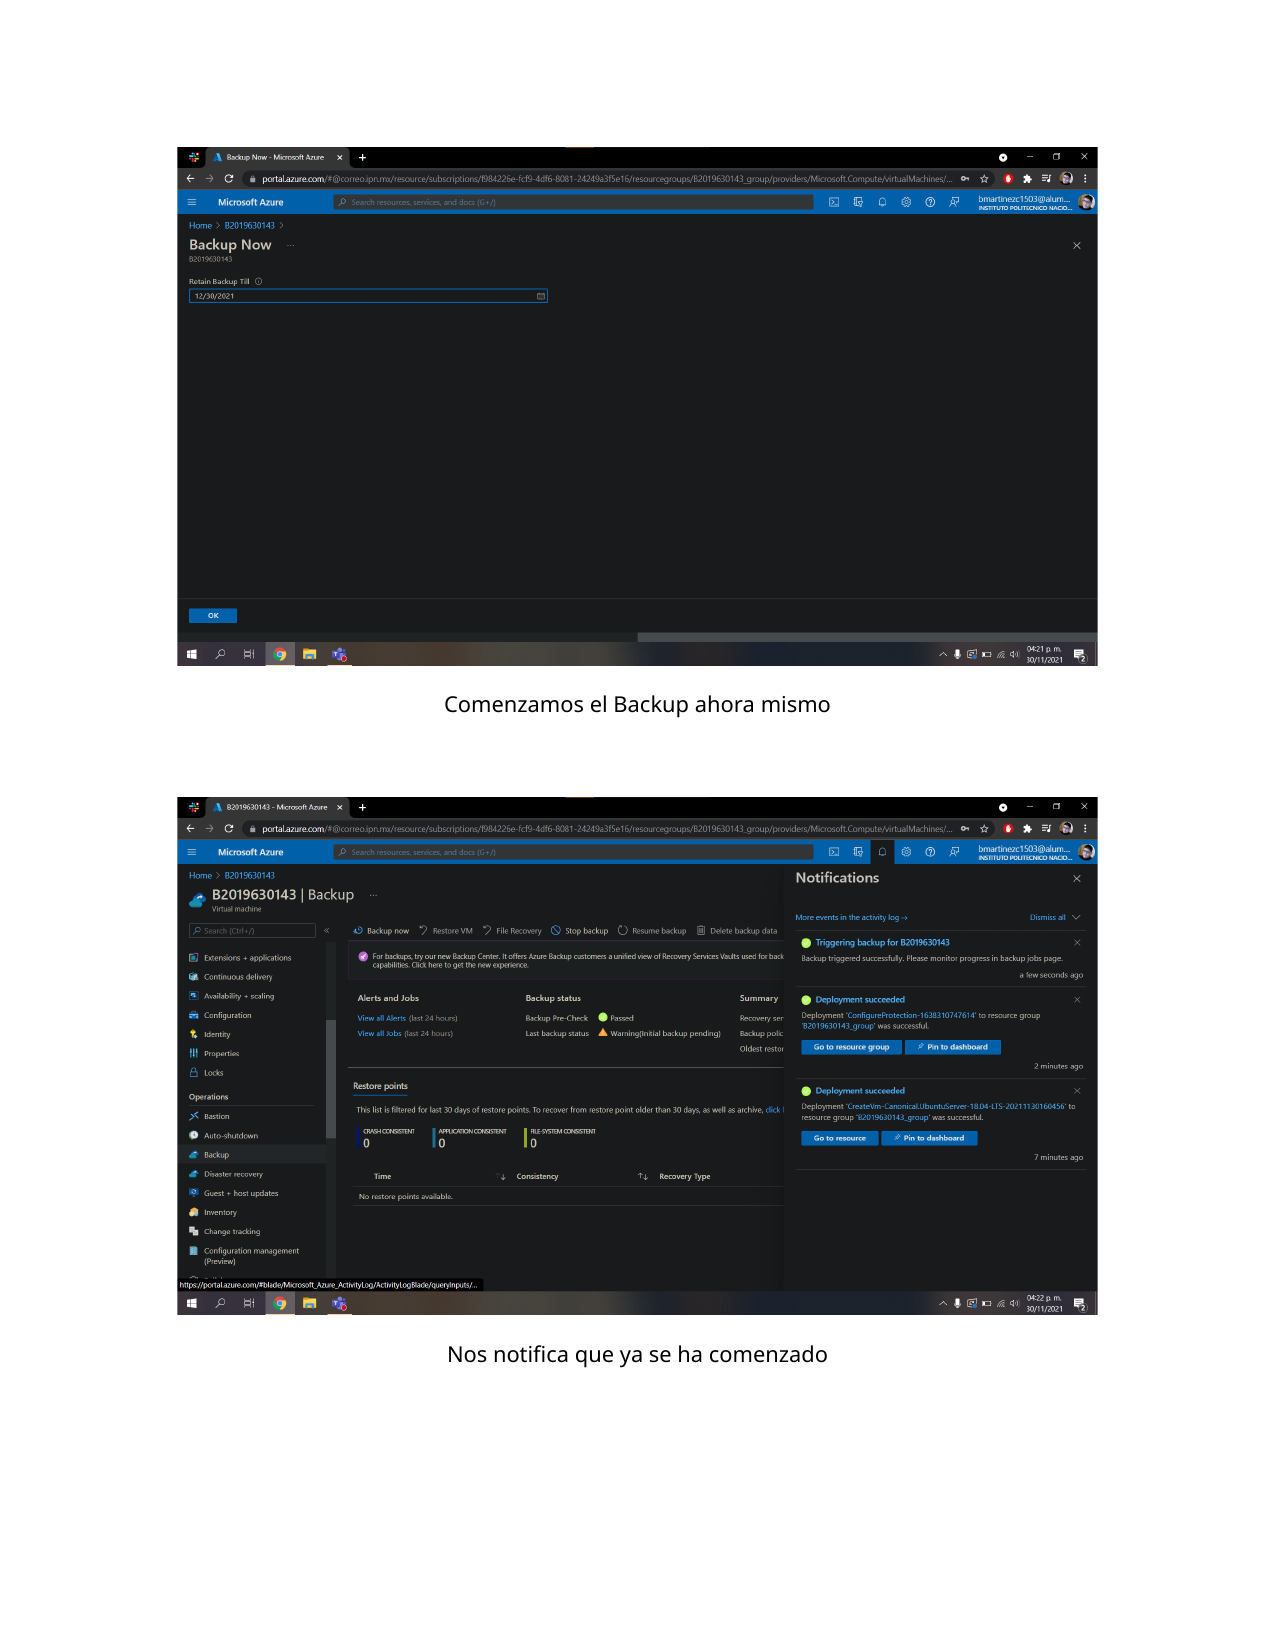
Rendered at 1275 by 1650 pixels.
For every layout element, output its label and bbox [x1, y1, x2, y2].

picture [177, 797, 1098, 1315]
picture [177, 147, 1098, 666]
